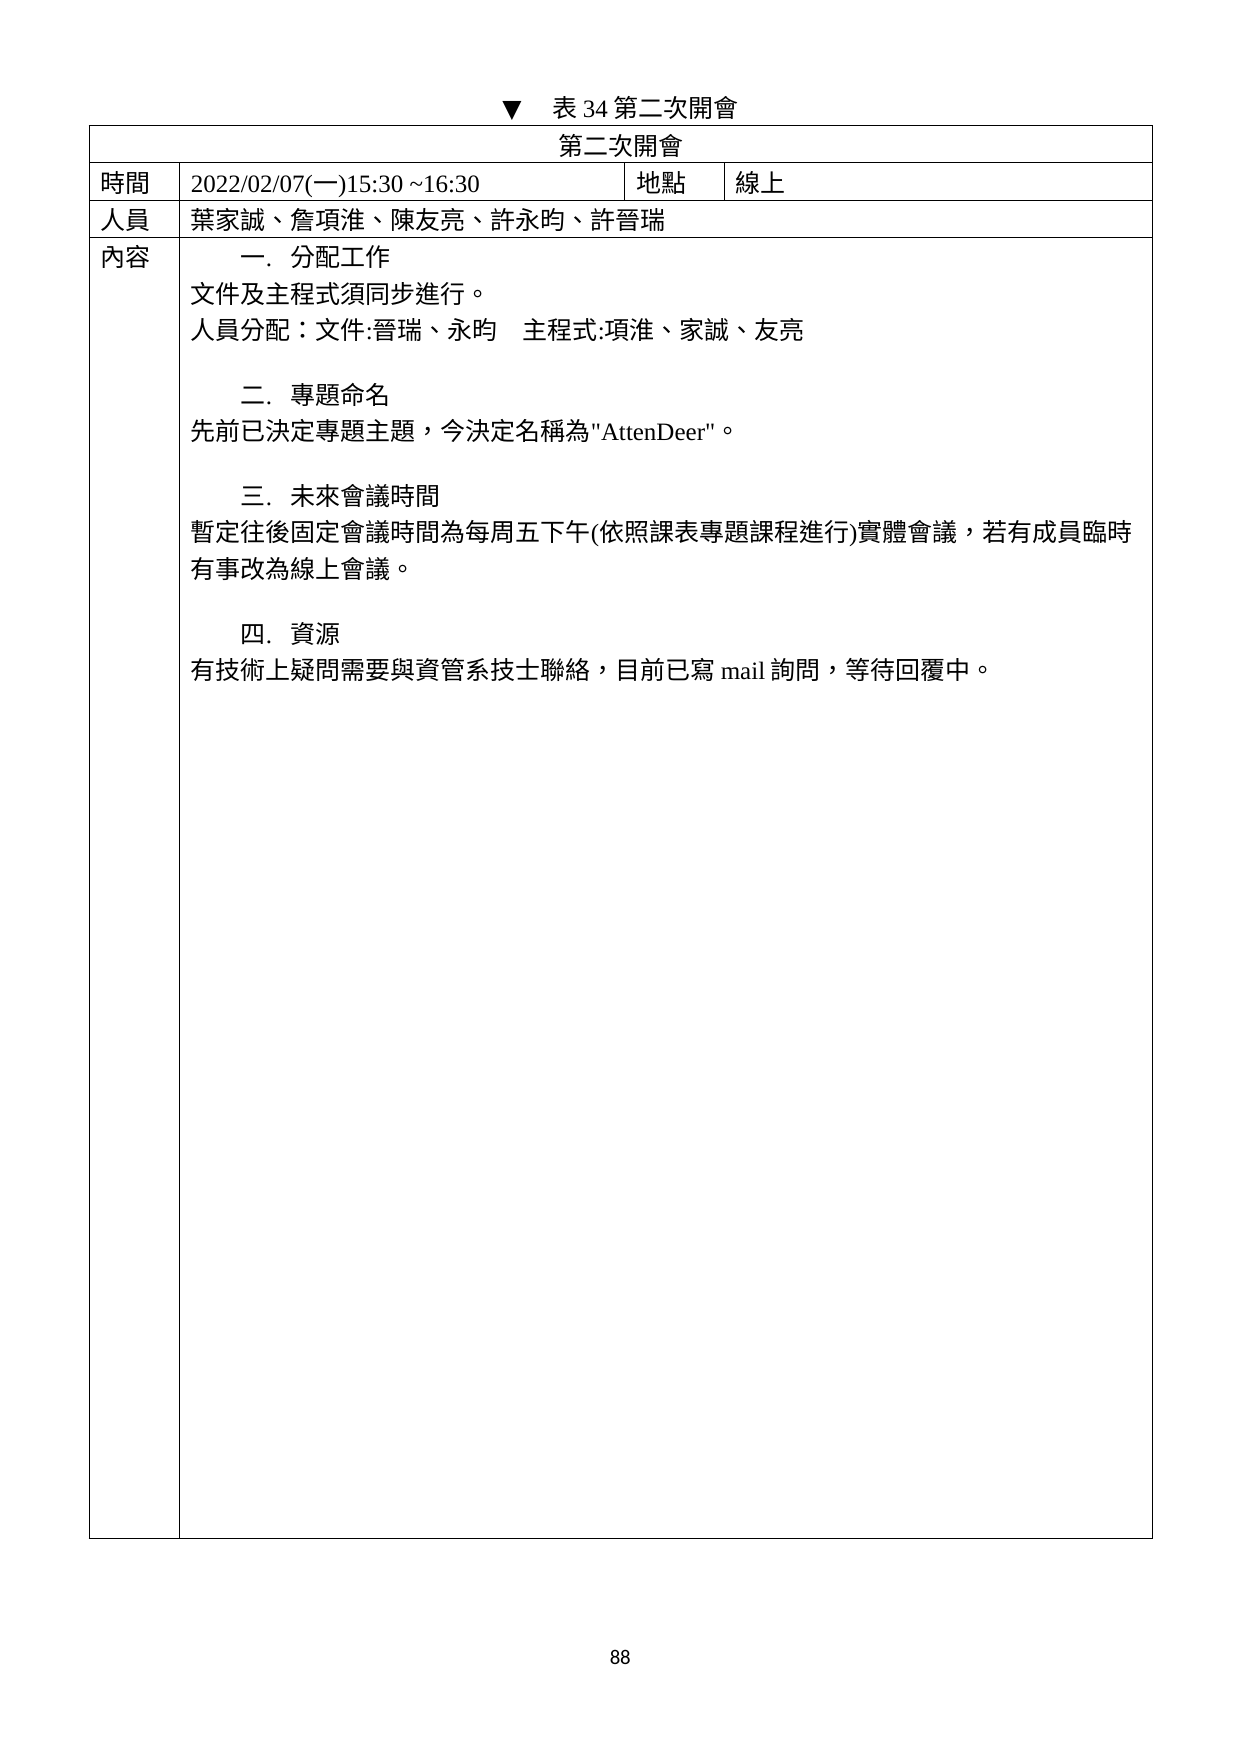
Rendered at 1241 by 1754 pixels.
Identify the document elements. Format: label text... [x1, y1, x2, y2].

table_cell 2022/02/07(一)15:30 ~16:30 [180, 163, 624, 199]
table_cell 時間 [90, 163, 179, 199]
table_cell 地點 [625, 163, 724, 199]
table_cell 分配工作 文件及主程式須同步進行。 人員分配：文件:晉瑞、永昀 主程式:項淮、家誠、友亮 專題命名 先前已決定專題主題，今決定名稱為"AttenDeer"。 未來會議時間 暫定往後固定會議時間為每周五下午(依照課表專題課程進行)實體會議，若有成員臨時有事改為線上會議。 資源 有技術上疑問需要與資管系技士聯絡，目前已寫mail詢問，等待回覆中。 [180, 238, 1152, 1538]
table_cell 內容 [90, 238, 179, 1538]
table_header 第二次開會 [90, 126, 1152, 162]
table_cell 葉家誠、詹項淮、陳友亮、許永昀、許晉瑞 [180, 201, 1152, 237]
table_cell 線上 [725, 163, 1152, 199]
list 表 34 第二次開會 [89, 89, 1152, 125]
table_cell 人員 [90, 201, 179, 237]
